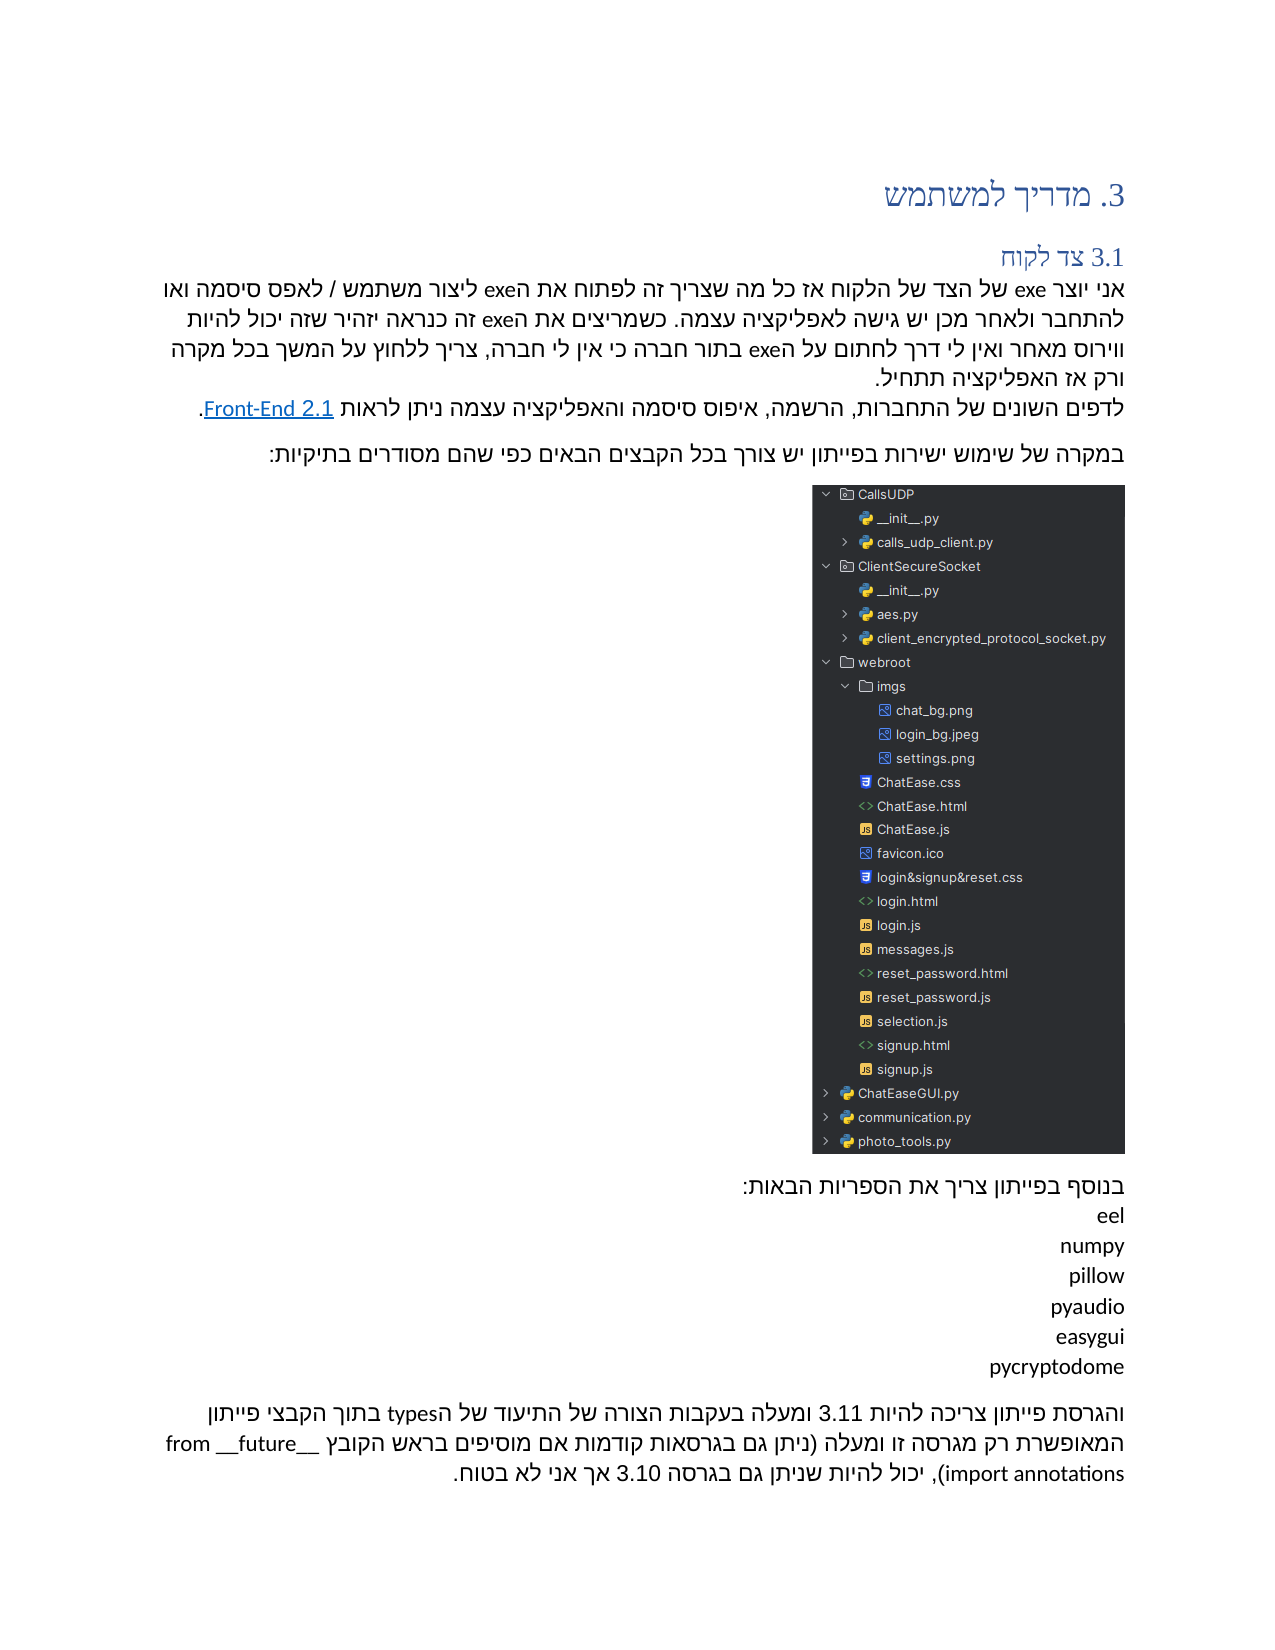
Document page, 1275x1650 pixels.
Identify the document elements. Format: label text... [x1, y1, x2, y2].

text בנוסף בפייתון צריך את הספריות הבאות: eel numpy pillow pyaudio easygui pycryptodome [150, 1173, 1125, 1380]
text במקרה של שימוש ישירות בפייתון יש צורך בכל הקבצים הבאים כפי שהם מסודרים בתיקיות: [150, 441, 1125, 467]
text והגרסת פייתון צריכה להיות 3.11 ומעלה בעקבות הצורה של התיעוד של הtypes בתוך הקבצי פייתון המאופשרת רק מגרסה זו ומעלה (ניתן גם בגרסאות קודמות אם מוסיפים בראש הקובץ from __future__ import annotations), יכול להיות שניתן גם בגרסה 3.10 אך אני לא בטוח. [150, 1399, 1125, 1487]
picture [812, 485, 1125, 1154]
text אני יוצר exe של הצד של הלקוח אז כל מה שצריך זה לפתוח את הexe ליצור משתמש / לאפס סיסמה ואו להתחבר ולאחר מכן יש גישה לאפליקציה עצמה. כשמריצים את הexe זה כנראה יזהיר שזה יכול להיות ווירוס מאחר ואין לי דרך לחתום על הexe בתור חברה כי אין לי חברה, צריך ללחוץ על המשך בכל מקרה ורק אז האפליקציה תתחיל. לדפים השונים של התחברות, הרשמה, איפוס סיסמה והאפליקציה עצמה ניתן לראות 2.1 Front-End. [150, 275, 1125, 422]
subtitle 3. מדריך למשתמש [150, 175, 1125, 213]
subtitle 3.1 צד לקוח [150, 241, 1125, 272]
